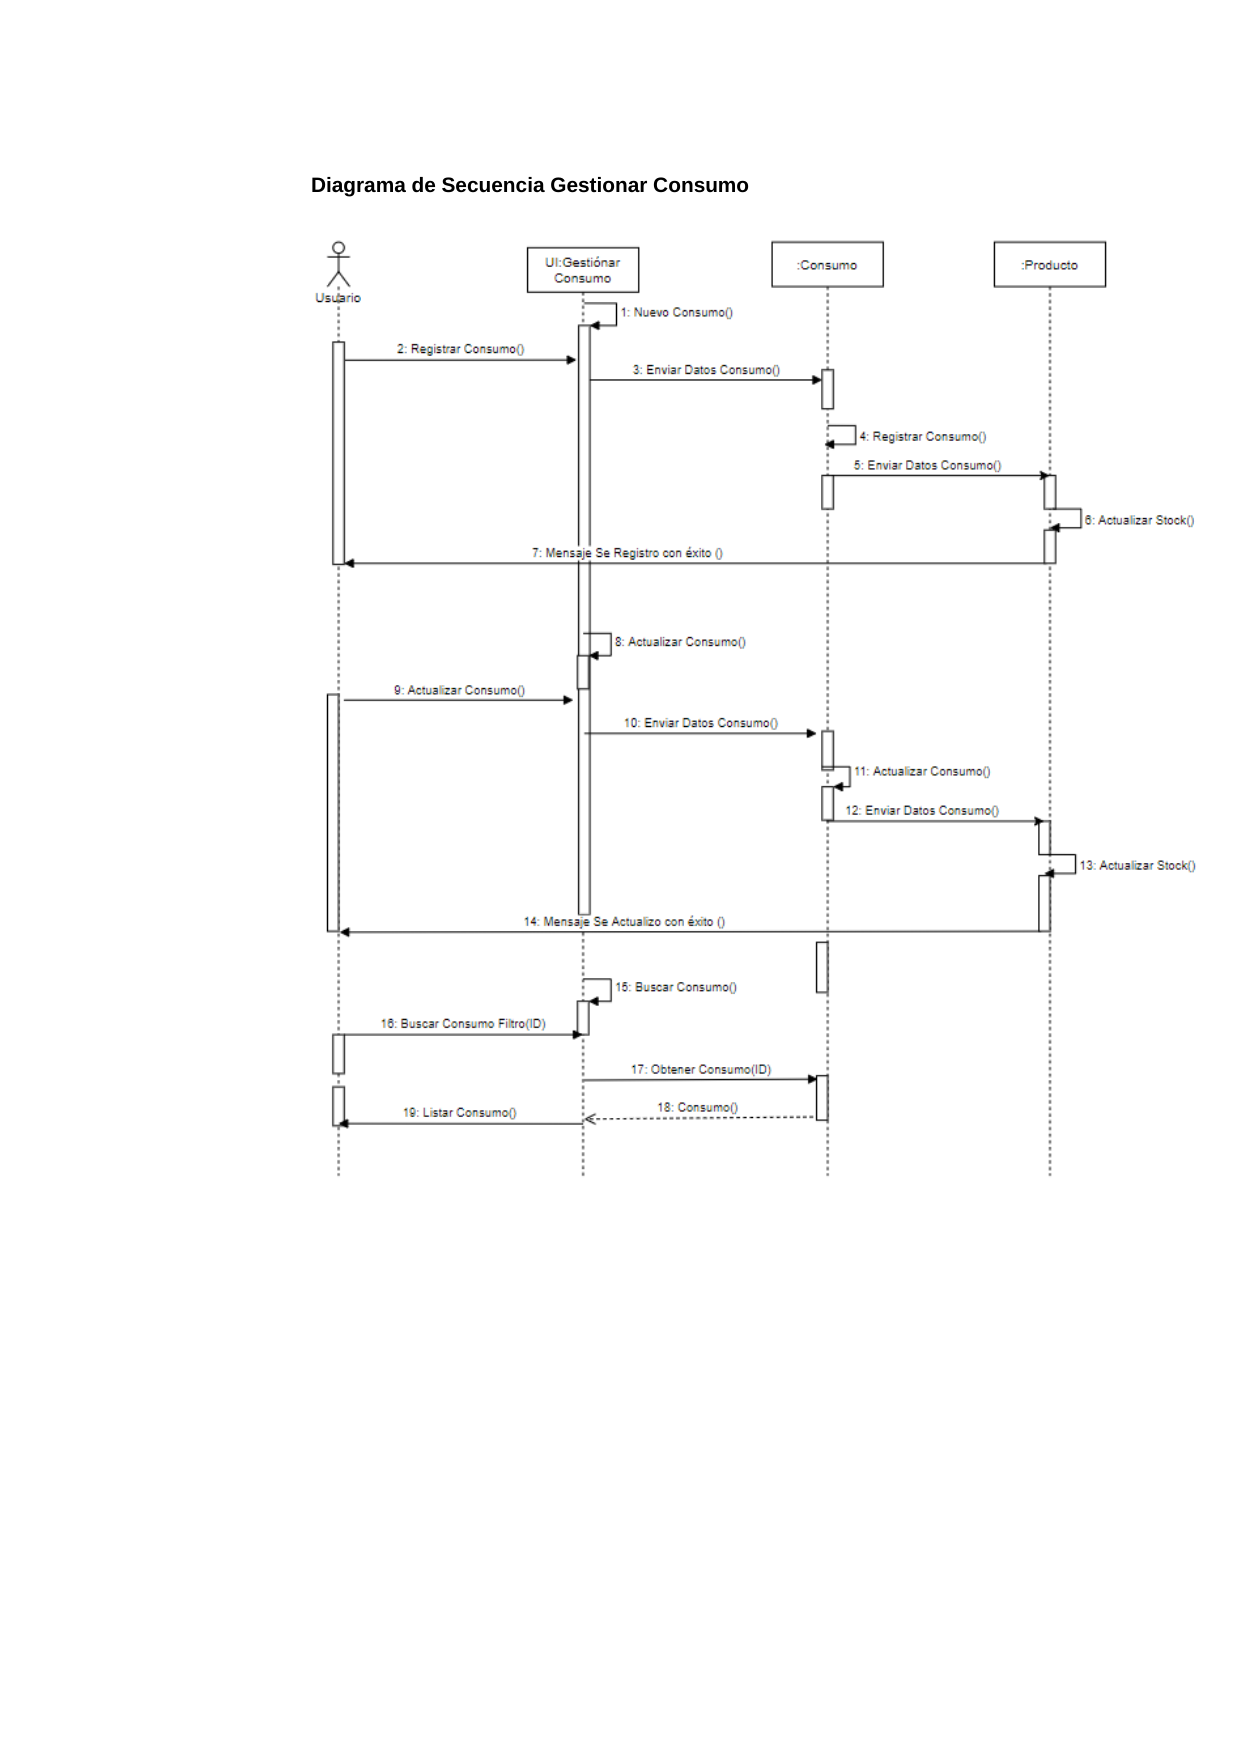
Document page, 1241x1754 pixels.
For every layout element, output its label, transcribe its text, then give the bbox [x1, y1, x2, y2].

text Diagrama de Secuencia Gestionar Consumo [311, 173, 1091, 197]
picture [310, 233, 1211, 1202]
